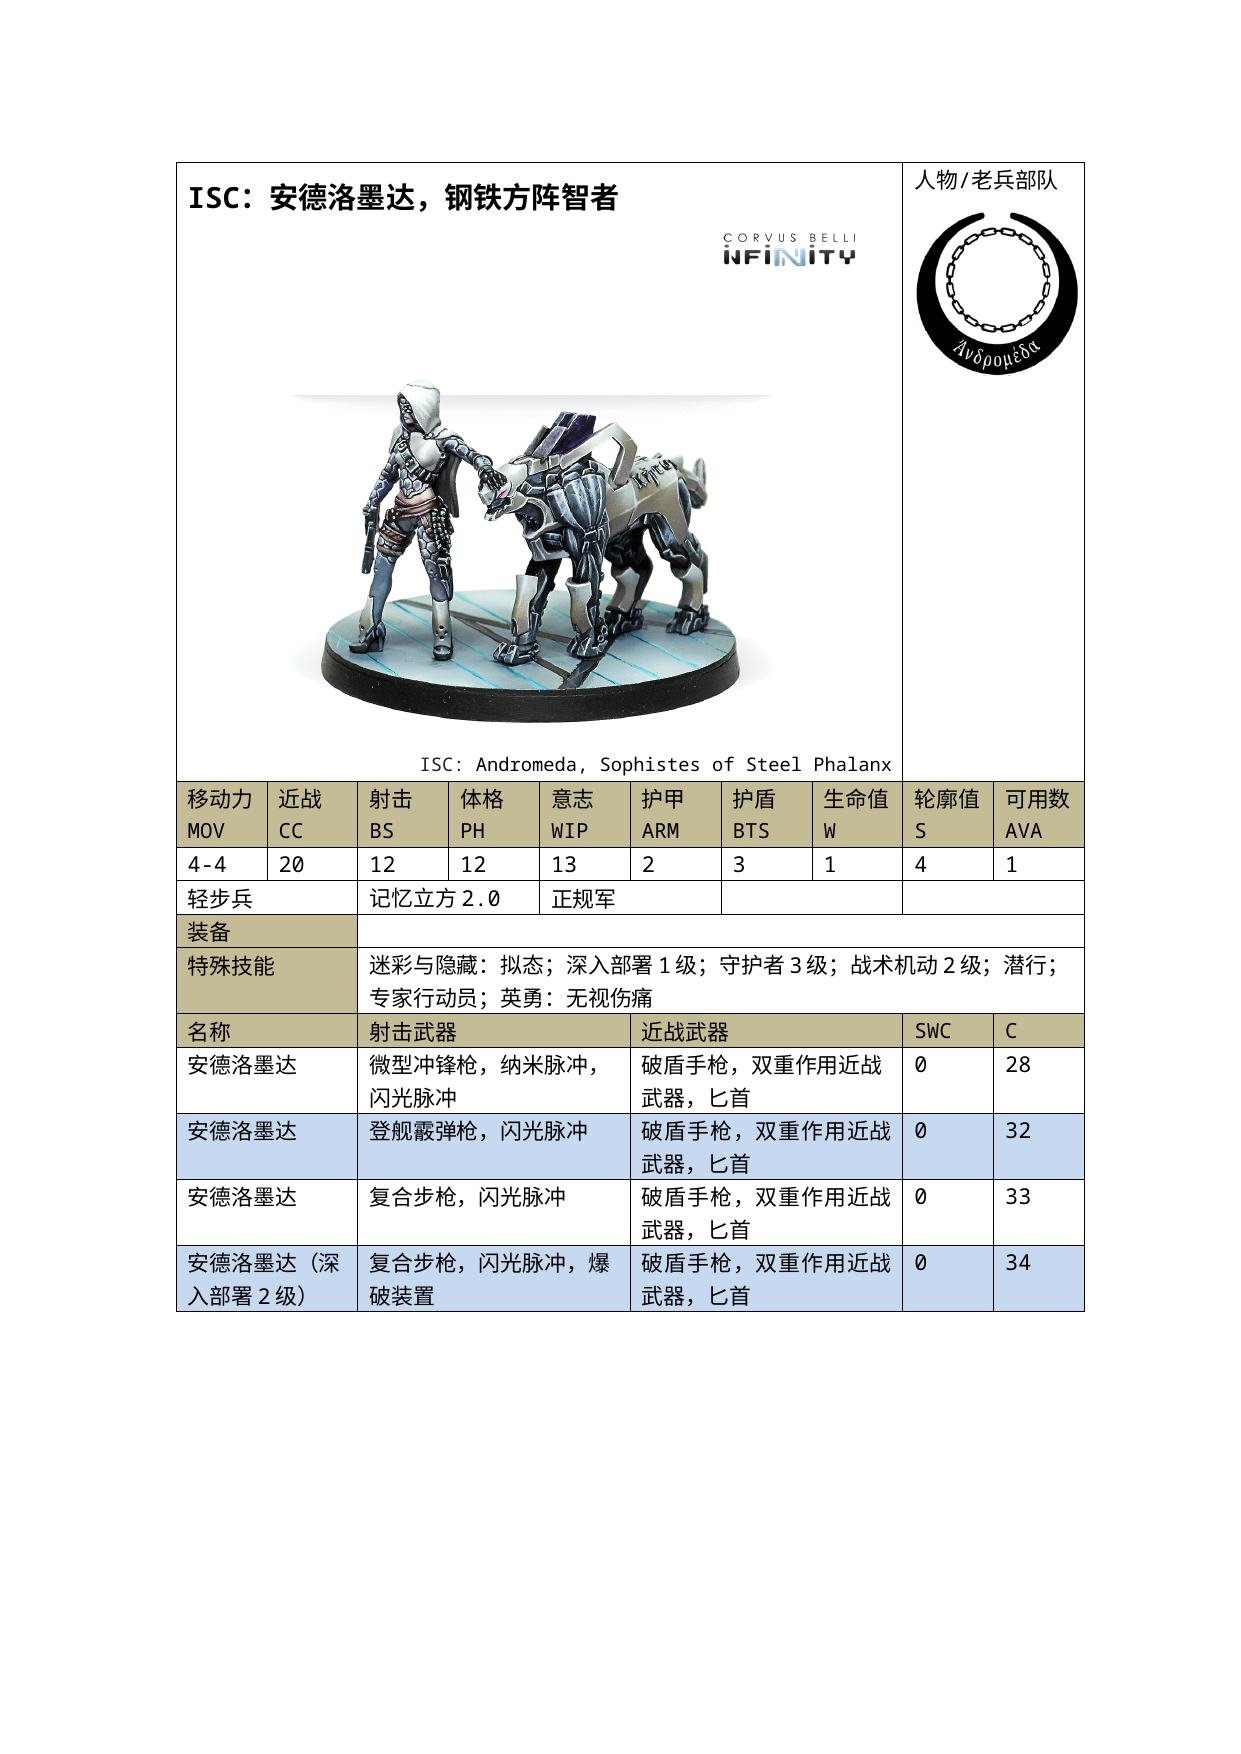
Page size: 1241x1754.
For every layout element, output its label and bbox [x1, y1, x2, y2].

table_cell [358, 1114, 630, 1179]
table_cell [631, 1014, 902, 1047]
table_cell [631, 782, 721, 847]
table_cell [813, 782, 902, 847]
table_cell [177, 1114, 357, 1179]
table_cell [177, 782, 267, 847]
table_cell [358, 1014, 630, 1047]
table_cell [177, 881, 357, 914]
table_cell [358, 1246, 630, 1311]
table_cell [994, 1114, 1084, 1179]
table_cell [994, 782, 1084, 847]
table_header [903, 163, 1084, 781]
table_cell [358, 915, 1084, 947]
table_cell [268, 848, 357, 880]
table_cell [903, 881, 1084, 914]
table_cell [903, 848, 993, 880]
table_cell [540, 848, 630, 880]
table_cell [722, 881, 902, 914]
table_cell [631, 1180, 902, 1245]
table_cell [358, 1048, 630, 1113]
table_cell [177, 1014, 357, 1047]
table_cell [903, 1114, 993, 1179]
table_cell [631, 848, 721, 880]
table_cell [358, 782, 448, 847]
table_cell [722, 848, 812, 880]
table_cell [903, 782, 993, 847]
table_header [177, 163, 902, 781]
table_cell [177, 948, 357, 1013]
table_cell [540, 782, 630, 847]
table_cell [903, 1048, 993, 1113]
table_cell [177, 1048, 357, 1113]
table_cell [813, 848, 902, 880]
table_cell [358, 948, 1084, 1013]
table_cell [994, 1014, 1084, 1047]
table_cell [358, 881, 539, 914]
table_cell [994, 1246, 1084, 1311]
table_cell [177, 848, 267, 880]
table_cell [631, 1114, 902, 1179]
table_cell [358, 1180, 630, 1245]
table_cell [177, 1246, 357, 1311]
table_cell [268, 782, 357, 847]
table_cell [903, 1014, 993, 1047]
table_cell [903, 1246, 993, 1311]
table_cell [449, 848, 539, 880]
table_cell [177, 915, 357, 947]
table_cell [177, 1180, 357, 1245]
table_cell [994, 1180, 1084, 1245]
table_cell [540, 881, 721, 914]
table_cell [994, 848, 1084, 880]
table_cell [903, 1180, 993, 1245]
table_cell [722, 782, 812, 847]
picture [187, 228, 874, 743]
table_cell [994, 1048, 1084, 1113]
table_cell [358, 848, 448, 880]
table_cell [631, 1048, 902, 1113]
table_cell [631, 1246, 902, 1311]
picture [914, 210, 1080, 376]
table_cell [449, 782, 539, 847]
